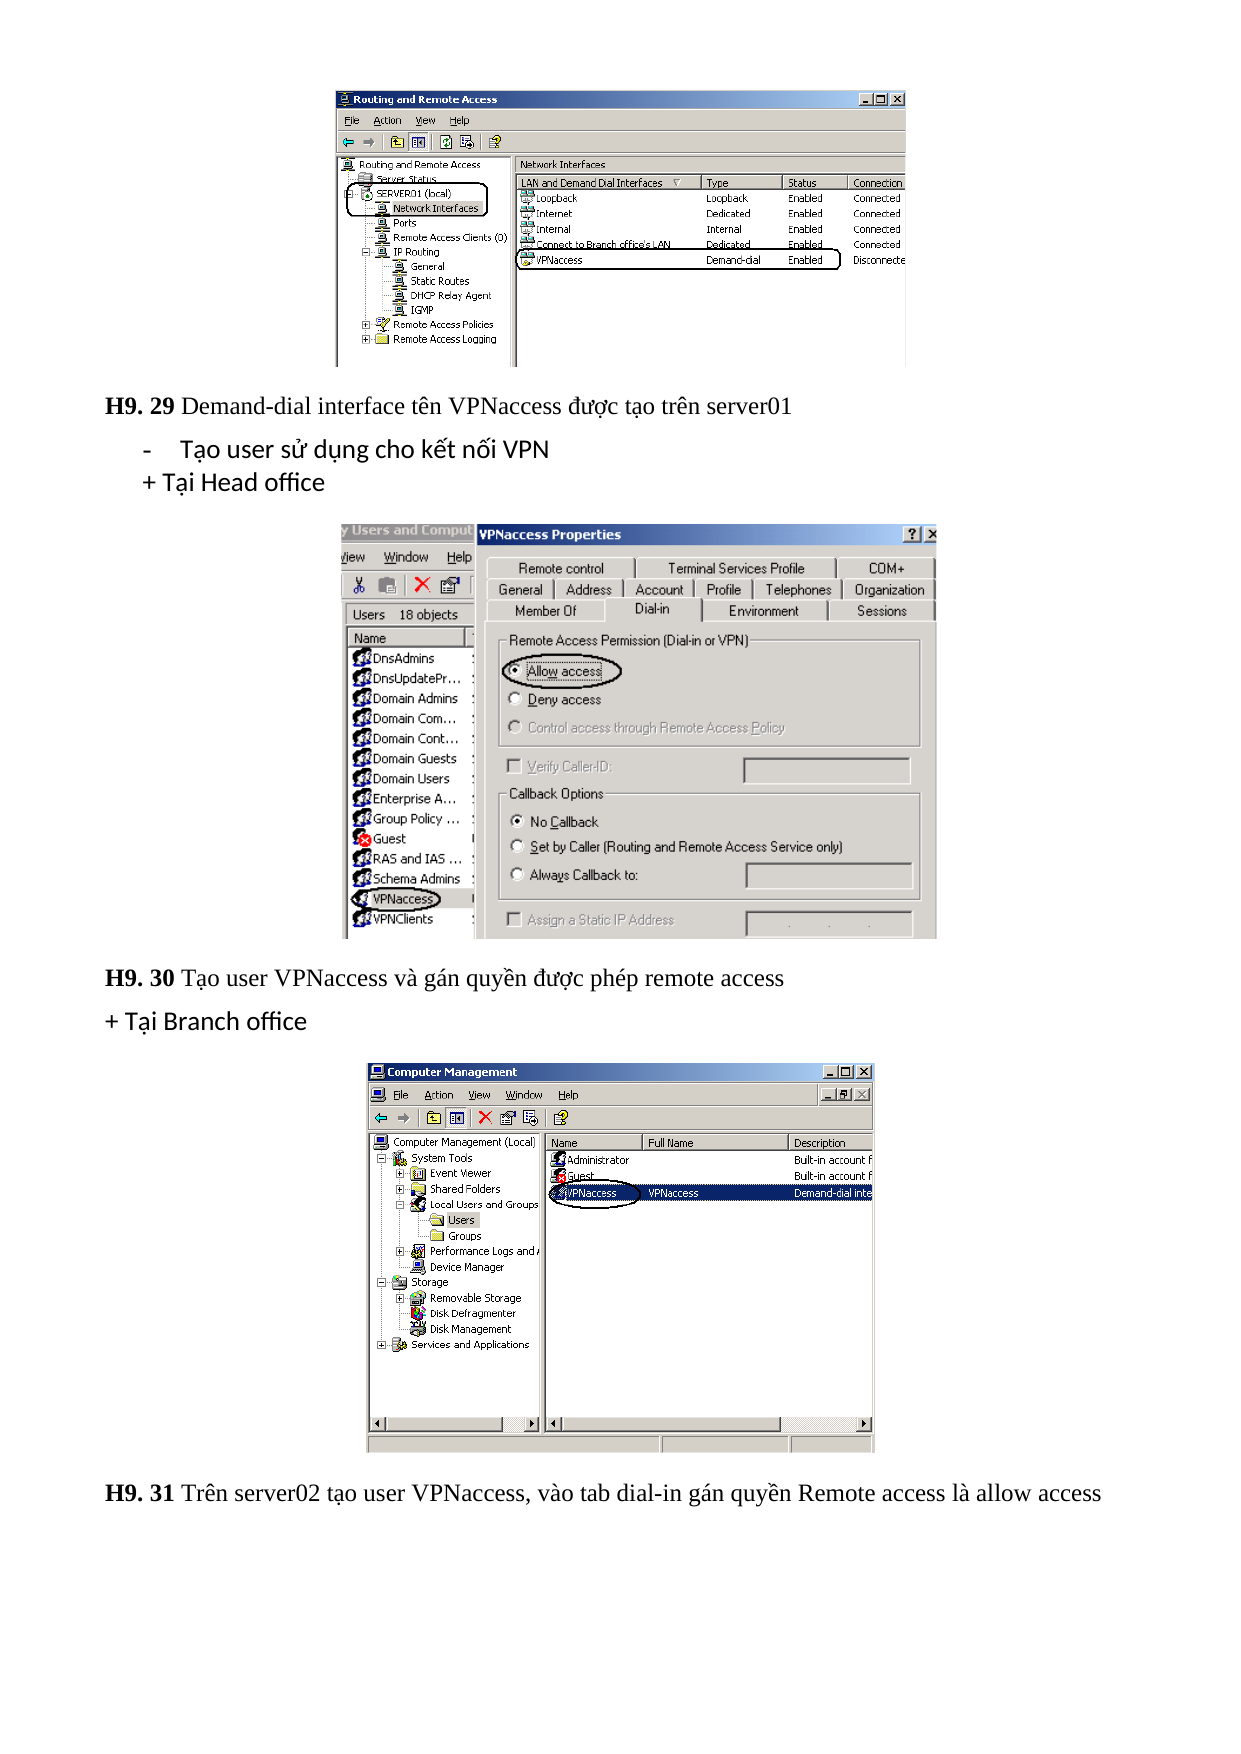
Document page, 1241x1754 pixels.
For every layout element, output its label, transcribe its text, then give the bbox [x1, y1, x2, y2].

text + Tại Branch office [105, 1004, 1135, 1038]
list Tạo user sử dụng cho kết nối VPN [142, 433, 1135, 466]
picture [334, 90, 906, 367]
text + Tại Head office [142, 466, 1135, 499]
picture [341, 524, 937, 939]
picture [365, 1063, 875, 1453]
